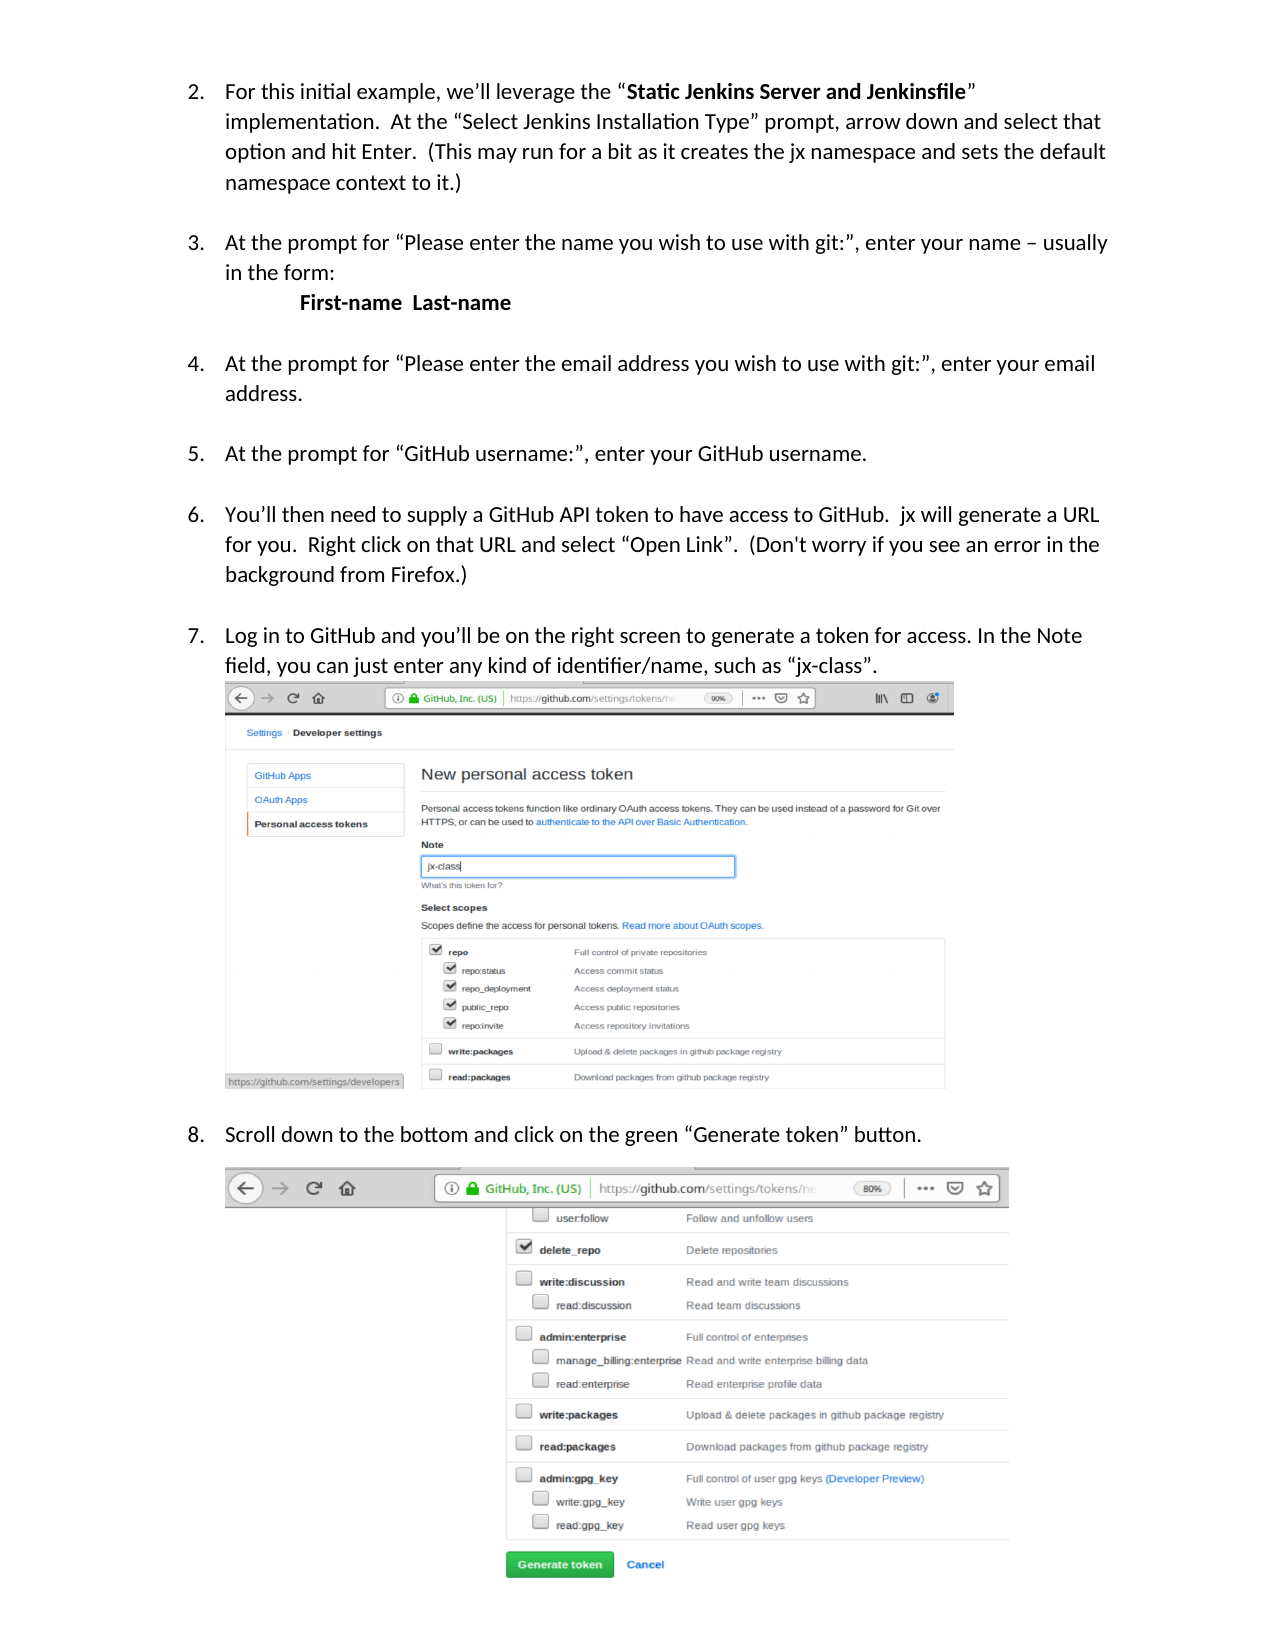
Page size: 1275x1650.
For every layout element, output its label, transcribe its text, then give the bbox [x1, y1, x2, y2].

list Scroll down to the bottom and click on the green “Generate token” button. [187, 1121, 1125, 1149]
list At the prompt for “Please enter the email address you wish to use with git:”, enter your email address. [187, 349, 1125, 407]
picture [225, 1167, 1010, 1590]
list Log in to GitHub and you’ll be on the right screen to generate a token for access. In the Note field, you can just enter any kind of identifier/name, such as “jx-class”. [187, 621, 1125, 679]
list You’ll then need to supply a GitHub API token to have access to GitHub. jx will generate a URL for you. Right click on that URL and select “Open Link”. (Don't worry if you see an error in the background from Firefox.) [187, 500, 1125, 588]
list At the prompt for “GitHub username:”, enter your GitHub username. [187, 439, 1125, 468]
picture [225, 681, 954, 1089]
list First-name Last-name [225, 288, 1125, 317]
list At the prompt for “Please enter the name you wish to use with git:”, enter your name – usually in the form: [187, 228, 1125, 286]
list For this initial example, we’ll leverage the “Static Jenkins Server and Jenkinsfile” implementation. At the “Select Jenkins Installation Type” prompt, arrow down and select that option and hit Enter. (This may run for a bit as it creates the jx namespace and sets the default namespace context to it.) [187, 77, 1125, 196]
